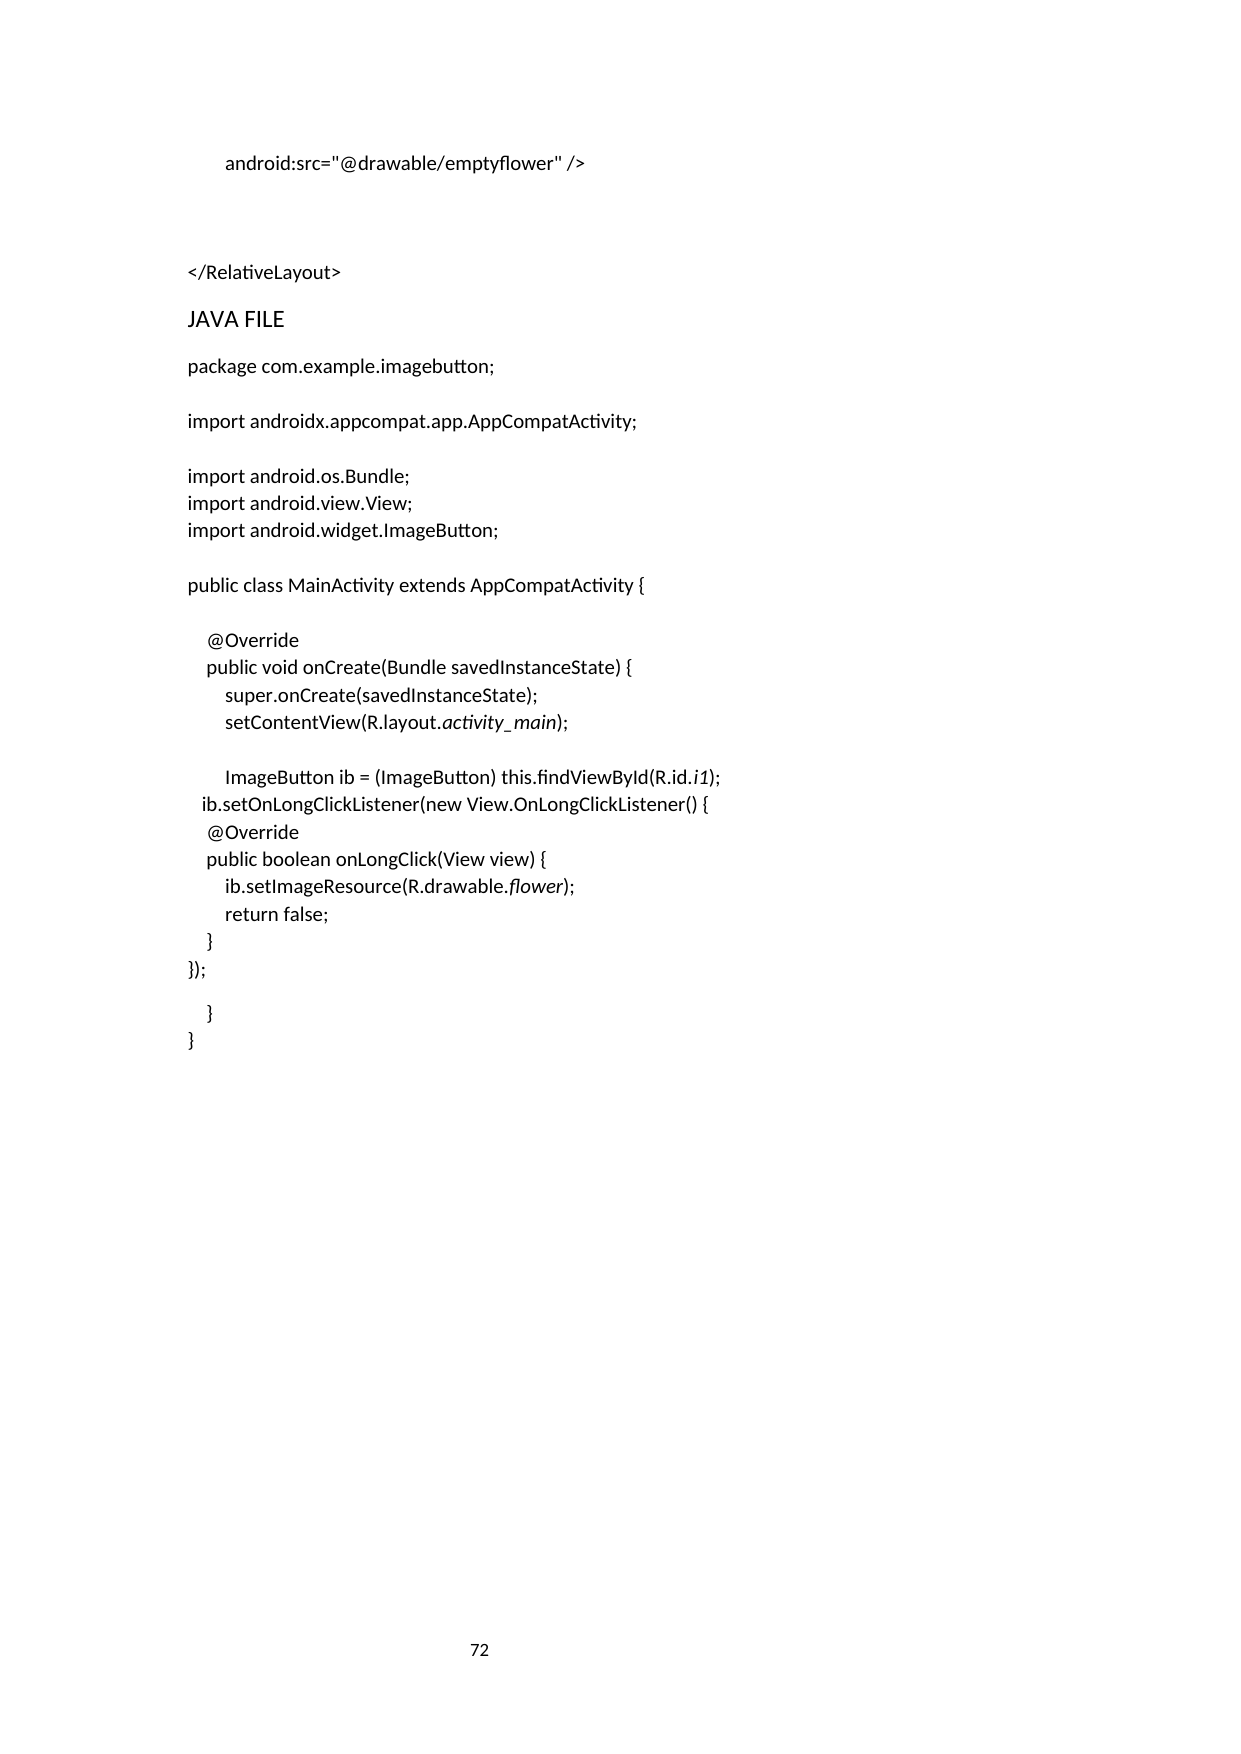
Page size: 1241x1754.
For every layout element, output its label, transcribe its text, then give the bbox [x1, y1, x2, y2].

text JAVA FILE [187, 304, 1053, 334]
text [187, 150, 1053, 285]
text package com.example.imagebutton; import androidx.appcompat.app.AppCompatActivity; import android.os.Bundle; import android.view.View; import android.widget.ImageButton; public class MainActivity extends AppCompatActivity { @Override public void onCreate(Bundle savedInstanceState) { super.onCreate(savedInstanceState); setContentView(R.layout.activity_main); ImageButton ib = (ImageButton) this.findViewById(R.id.i1); ib.setOnLongClickListener(new View.OnLongClickListener() { @Override public boolean onLongClick(View view) { ib.setImageResource(R.drawable.flower); return false; } }); [187, 353, 1053, 981]
text } } [187, 1000, 1053, 1053]
